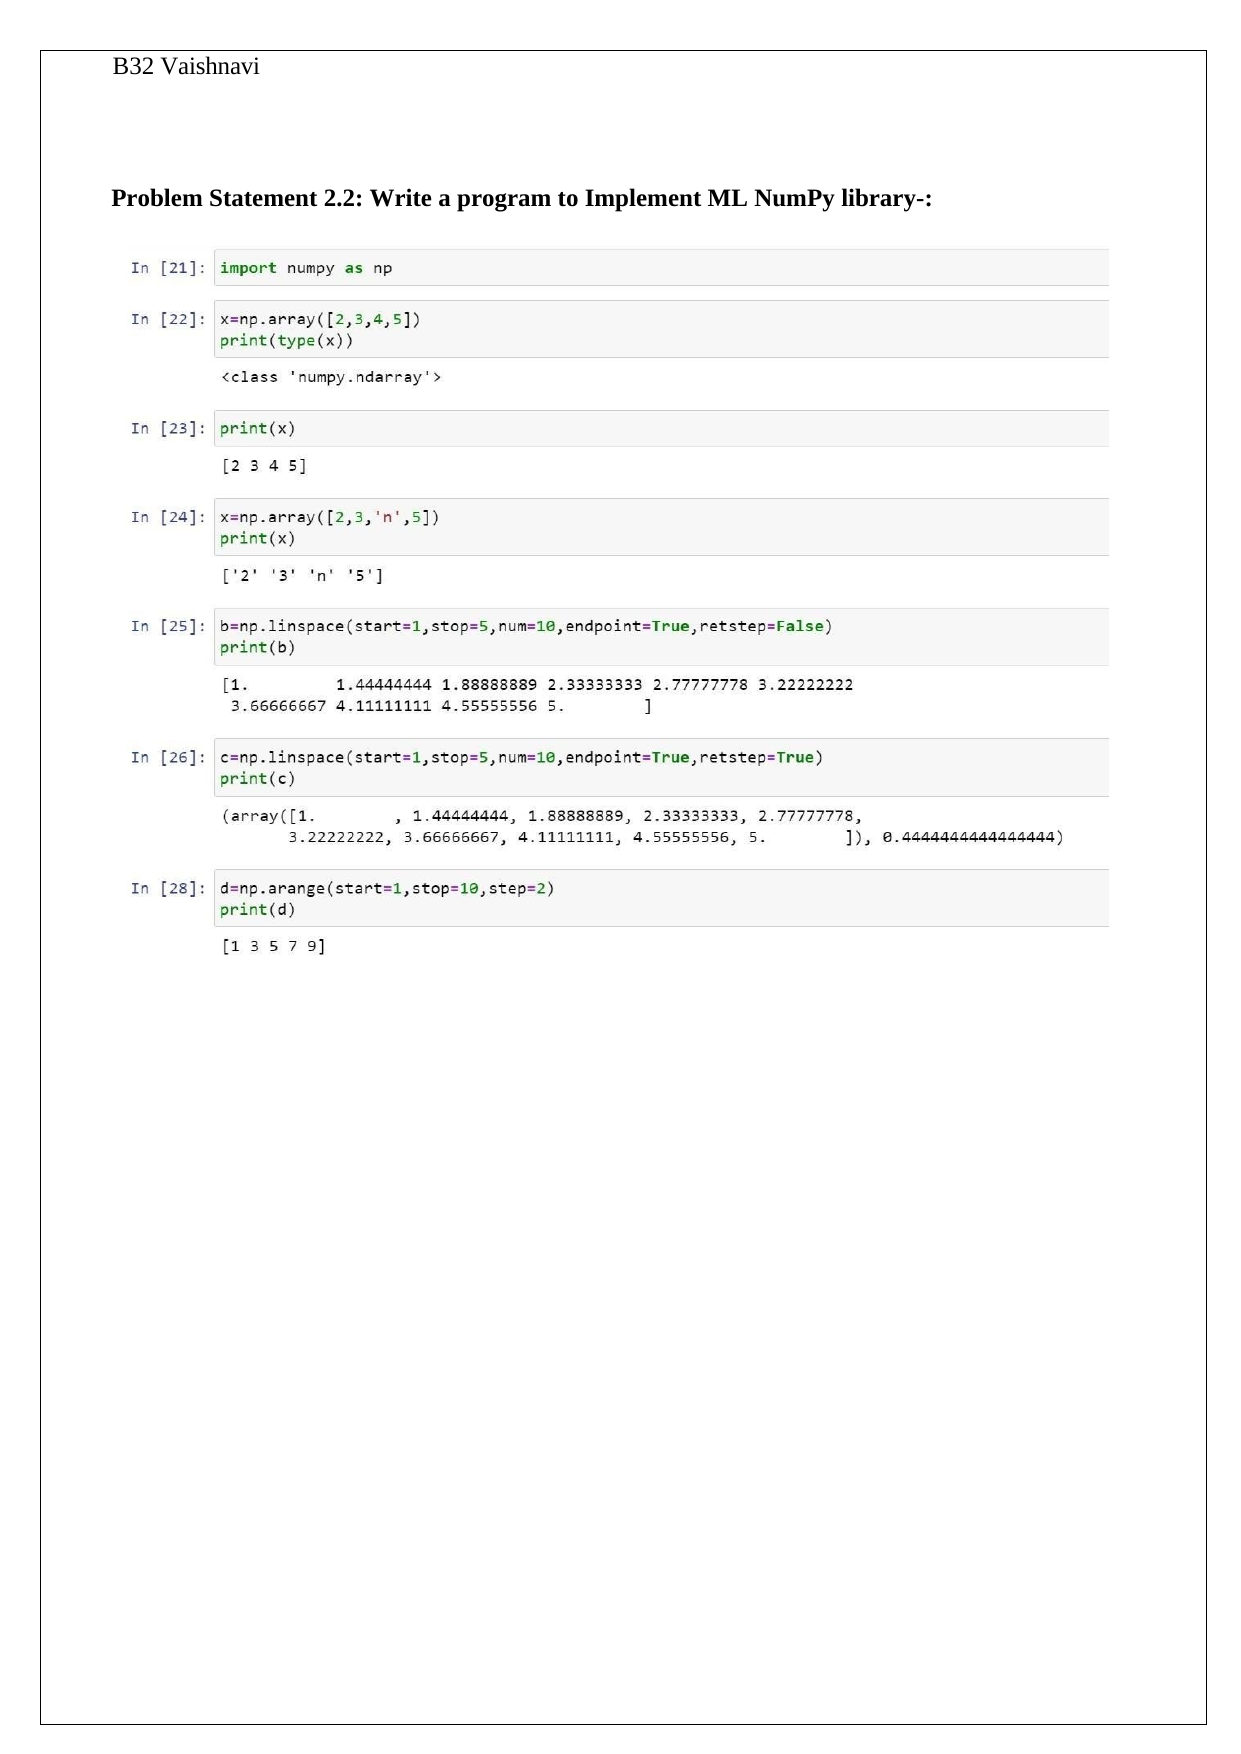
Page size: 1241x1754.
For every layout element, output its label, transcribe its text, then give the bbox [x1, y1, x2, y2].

picture [125, 246, 1110, 955]
text Problem Statement 2.2: Write a program to Implement ML NumPy library-: [111, 183, 1206, 212]
